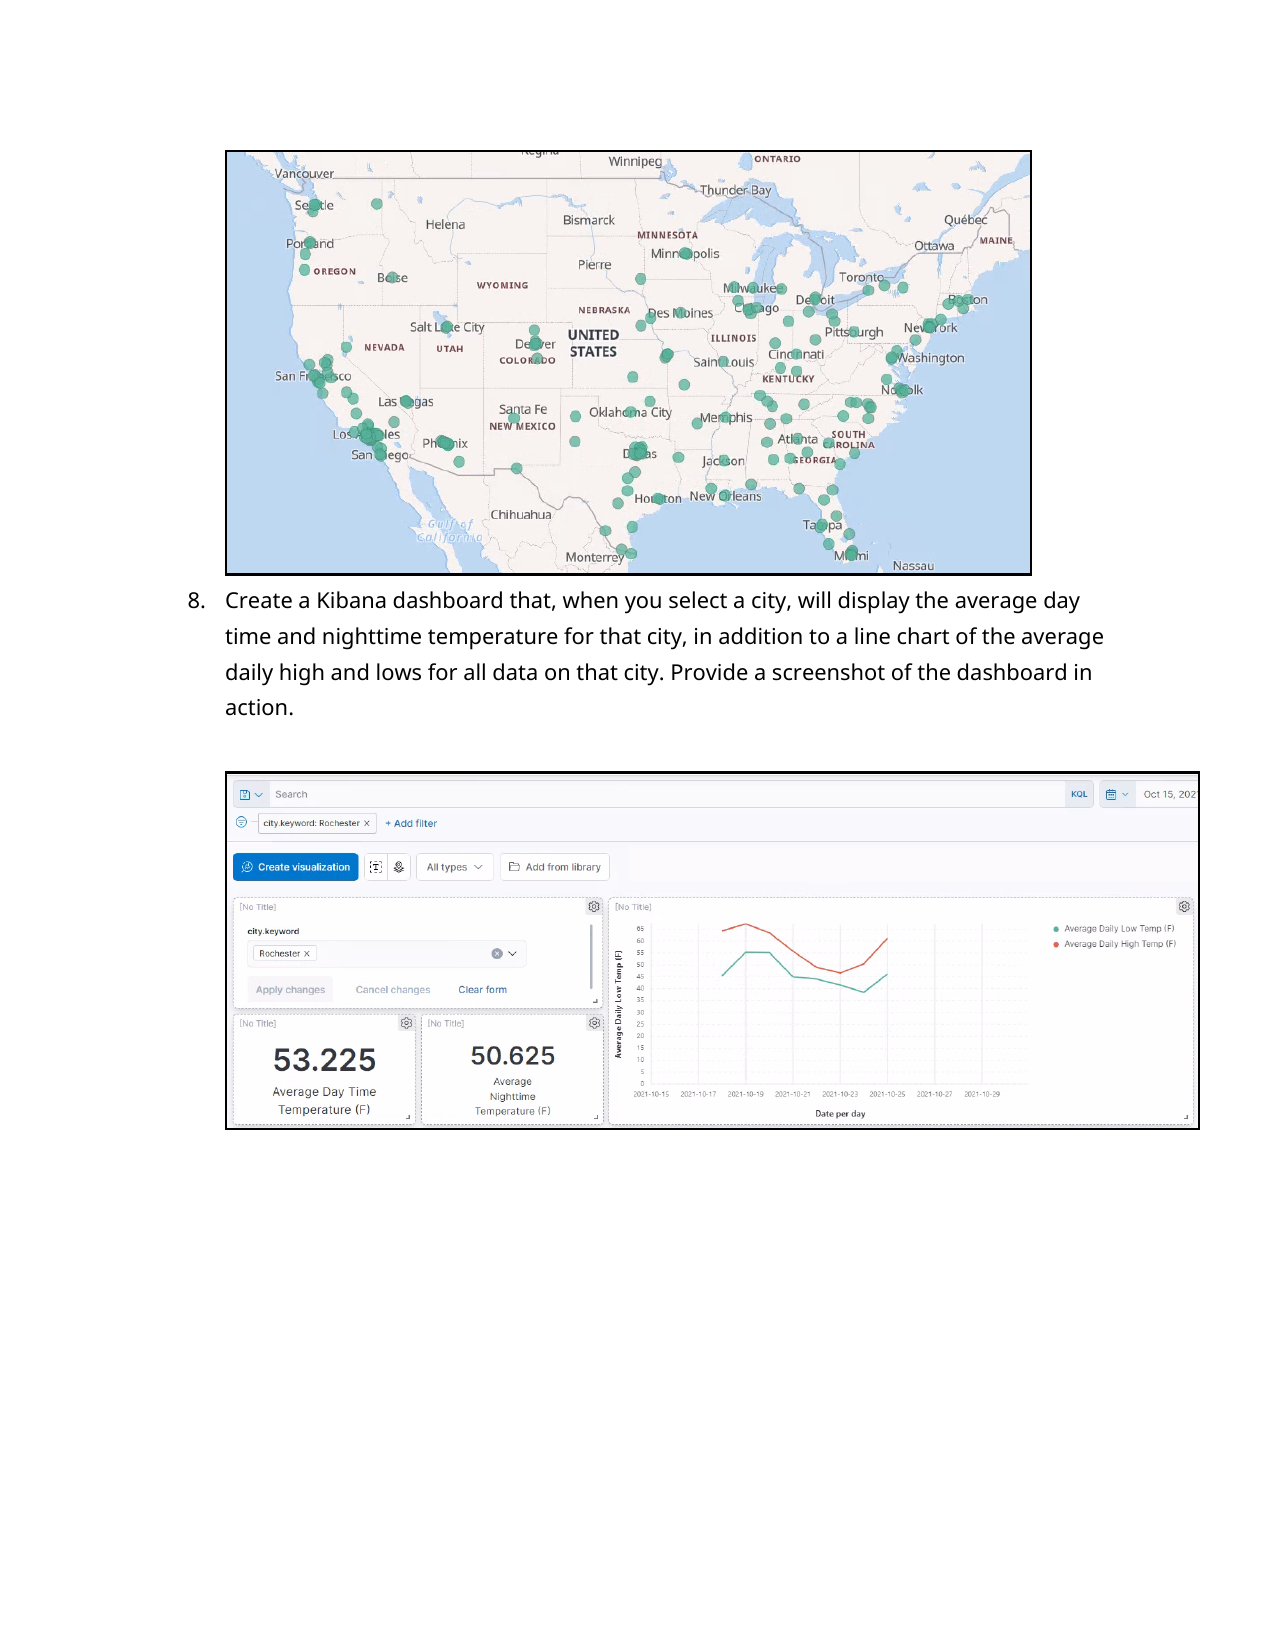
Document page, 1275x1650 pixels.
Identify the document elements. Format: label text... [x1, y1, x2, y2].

picture [227, 152, 1030, 573]
picture [227, 774, 1198, 1128]
list Create a Kibana dashboard that, when you select a city, will display the average day time and nighttime temperature for that city, in addition to a line chart of the average daily high and lows for all data on that city. Provide a screenshot of the dashboard in action. [187, 585, 1125, 722]
